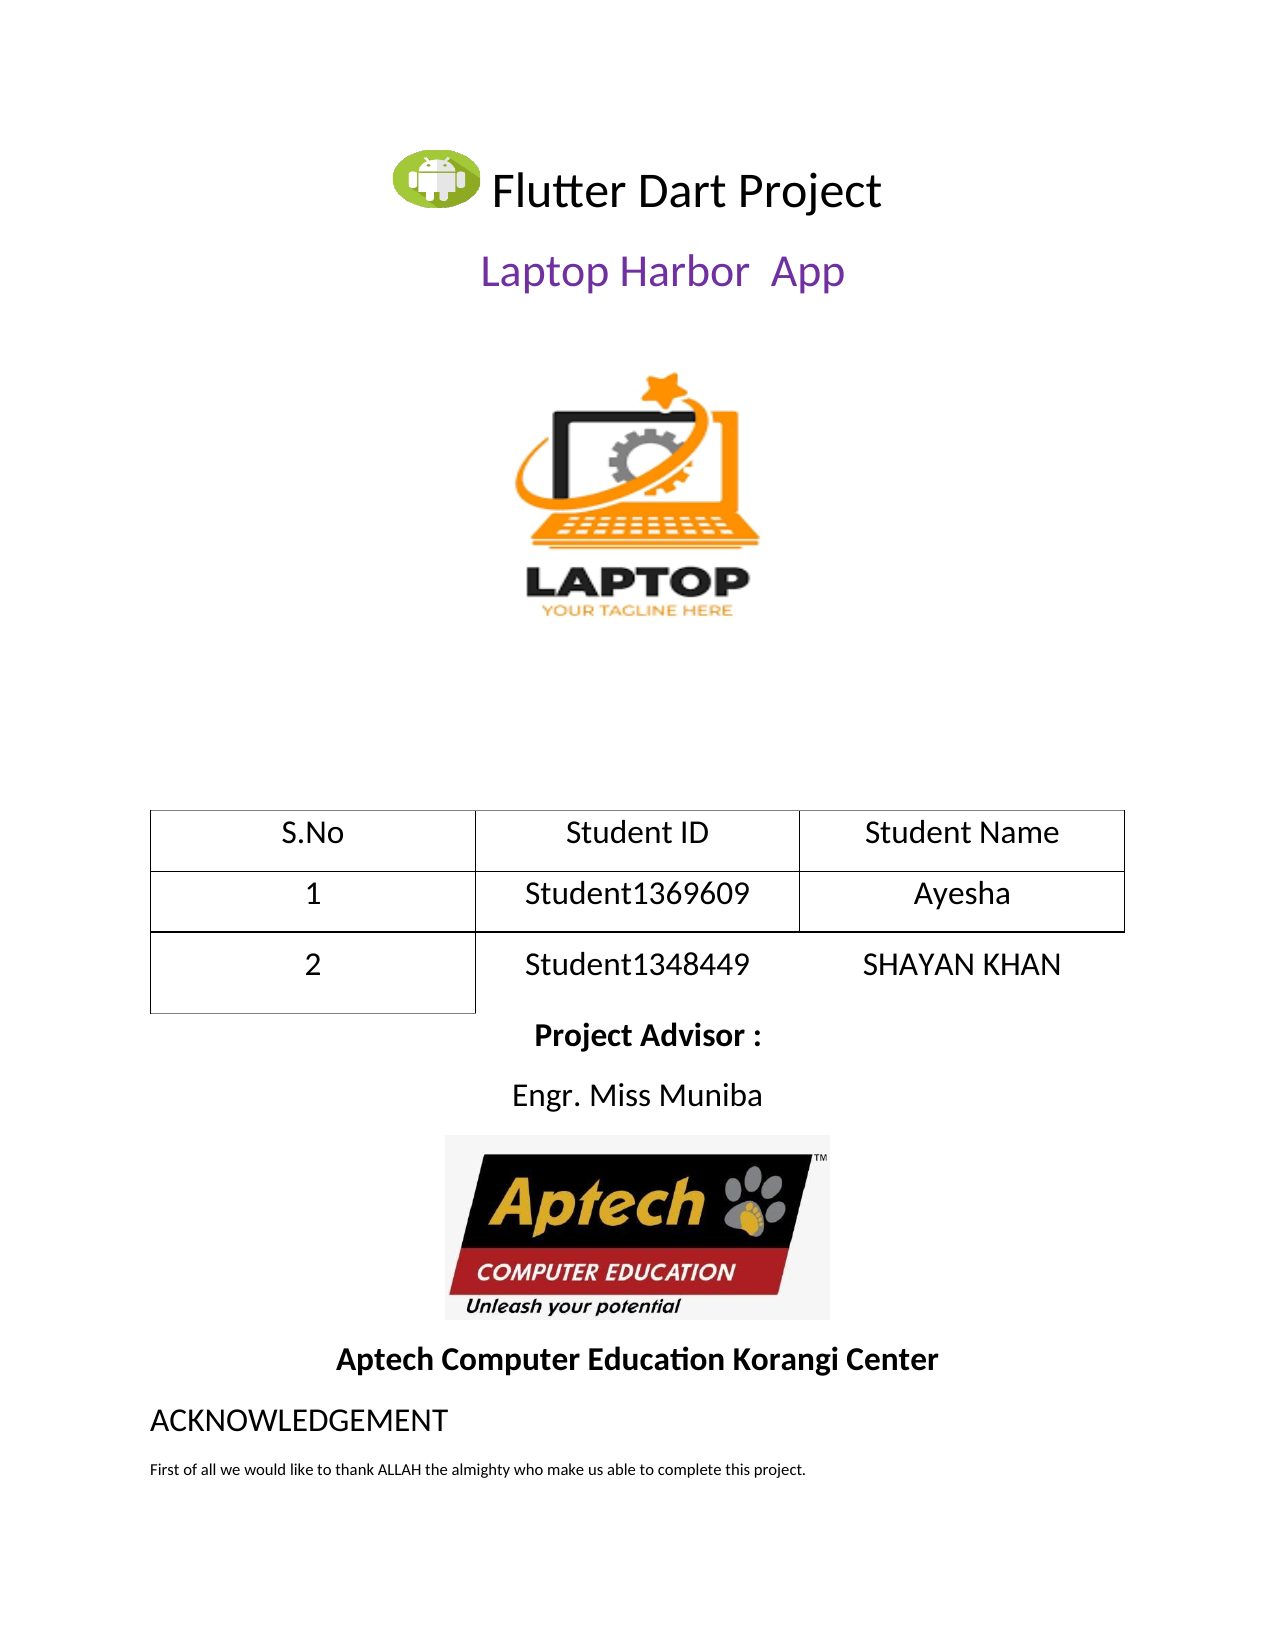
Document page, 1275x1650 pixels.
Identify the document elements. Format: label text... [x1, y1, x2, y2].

text Flutter Dart Project [150, 150, 1125, 220]
table_cell Student1369609 [476, 872, 799, 931]
picture [392, 150, 481, 208]
table_cell Ayesha [800, 872, 1124, 931]
table_header Student ID [476, 811, 799, 871]
table_header Student Name [800, 811, 1124, 871]
text Engr. Miss Muniba [150, 1074, 1125, 1115]
text ACKNOWLEDGEMENT [150, 1399, 1125, 1440]
text Aptech Computer Education Korangi Center [150, 1338, 1125, 1379]
table_header S.No [151, 811, 475, 871]
picture [444, 1135, 830, 1320]
picture [418, 318, 858, 671]
text First of all we would like to thank ALLAH the almighty who make us able to complete this project. [150, 1460, 1125, 1480]
table_cell Student1348449 [476, 933, 800, 1013]
table_cell 2 [151, 933, 475, 1013]
text Project Advisor : [150, 1014, 1125, 1054]
table_cell 1 [151, 872, 475, 931]
text Laptop Harbor App [150, 242, 1125, 298]
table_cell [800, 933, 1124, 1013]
